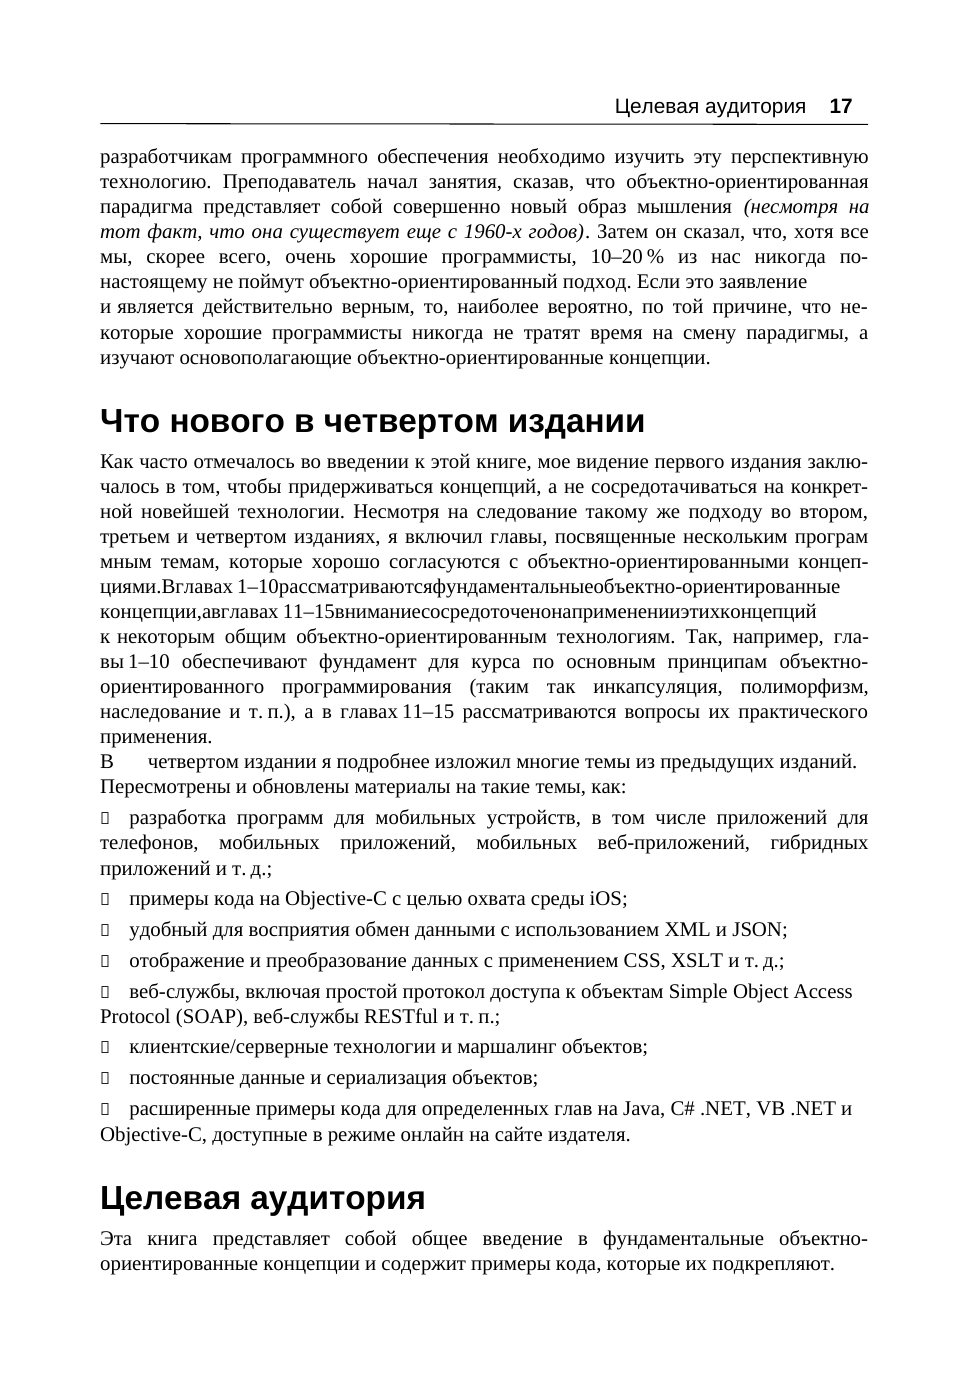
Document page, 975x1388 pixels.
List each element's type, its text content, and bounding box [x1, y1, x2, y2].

list четвертом издании я подробнее изложил многие темы из предыдущих изданий. Пересмотрены и обновлены материалы на такие темы, как: [100, 749, 869, 798]
list удобный для восприятия обмен данными с использованием XML и JSON; [100, 917, 869, 941]
text разработчикам программного обеспечения необходимо изучить эту перспективную технологию. Преподаватель начал занятия, сказав, что объектно-ориентированная парадигма представляет собой совершенно новый образ мышления (несмотря на тот факт, что она существует еще с 1960-х годов). Затем он сказал, что, хотя все мы, скорее всего, очень хорошие программисты, 10–20 % из нас никогда по-настоящему не поймут объектно-ориентированный подход. Если это заявление [100, 144, 869, 293]
list разработка программ для мобильных устройств, в том числе приложений для телефонов, мобильных приложений, мобильных веб-приложений, гибридных приложений и т. д.; [100, 805, 869, 879]
text Как часто отмечалось во введении к этой книге, мое видение первого издания заклю-чалось в том, чтобы придерживаться концепций, а не сосредотачиваться на конкрет-ной новейшей технологии. Несмотря на следование такому же подходу во втором, третьем и четвертом изданиях, я включил главы, посвященные нескольким програм­ мным темам, которые хорошо согласуются с объектно-ориентированными концеп-циями.Вглавах 1–10рассматриваютсяфундаментальныеобъектно-ориентированные концепции,авглавах 11–15вниманиесосредоточенонапримененииэтихконцепций [100, 449, 869, 623]
list отображение и преобразование данных с применением CSS, XSLT и т. д.; [100, 948, 869, 972]
text Эта книга представляет собой общее введение в фундаментальные объектно-ориентированные концепции и содержит примеры кода, которые их подкрепляют. [100, 1226, 869, 1275]
list примеры кода на Objective-C с целью охвата среды iOS; [100, 886, 869, 910]
text Целевая аудитория 17 [614, 94, 869, 118]
list постоянные данные и сериализация объектов; [100, 1065, 869, 1090]
list расширенные примеры кода для определенных глав на Java, C# .NET, VB .NET и Objective-C, доступные в режиме онлайн на сайте издателя. [100, 1096, 869, 1146]
list клиентские/серверные технологии и маршалинг объектов; [100, 1034, 869, 1059]
list является действительно верным, то, наиболее вероятно, по той причине, что не-которые хорошие программисты никогда не тратят время на смену парадигмы, а изучают основополагающие объектно-ориентированные концепции. [100, 294, 869, 369]
list веб-службы, включая простой протокол доступа к объектам Simple Object Access Protocol (SOAP), веб-службы RESTful и т. п.; [100, 979, 869, 1028]
text Целевая аудитория [100, 1178, 869, 1217]
list некоторым общим объектно-ориентированным технологиям. Так, например, гла-вы 1–10 обеспечивают фундамент для курса по основным принципам объектно-ориентированного программирования (таким так инкапсуляция, полиморфизм, наследование и т. п.), а в главах 11–15 рассматриваются вопросы их практического применения. [100, 624, 869, 748]
text Что нового в четвертом издании [100, 401, 869, 440]
